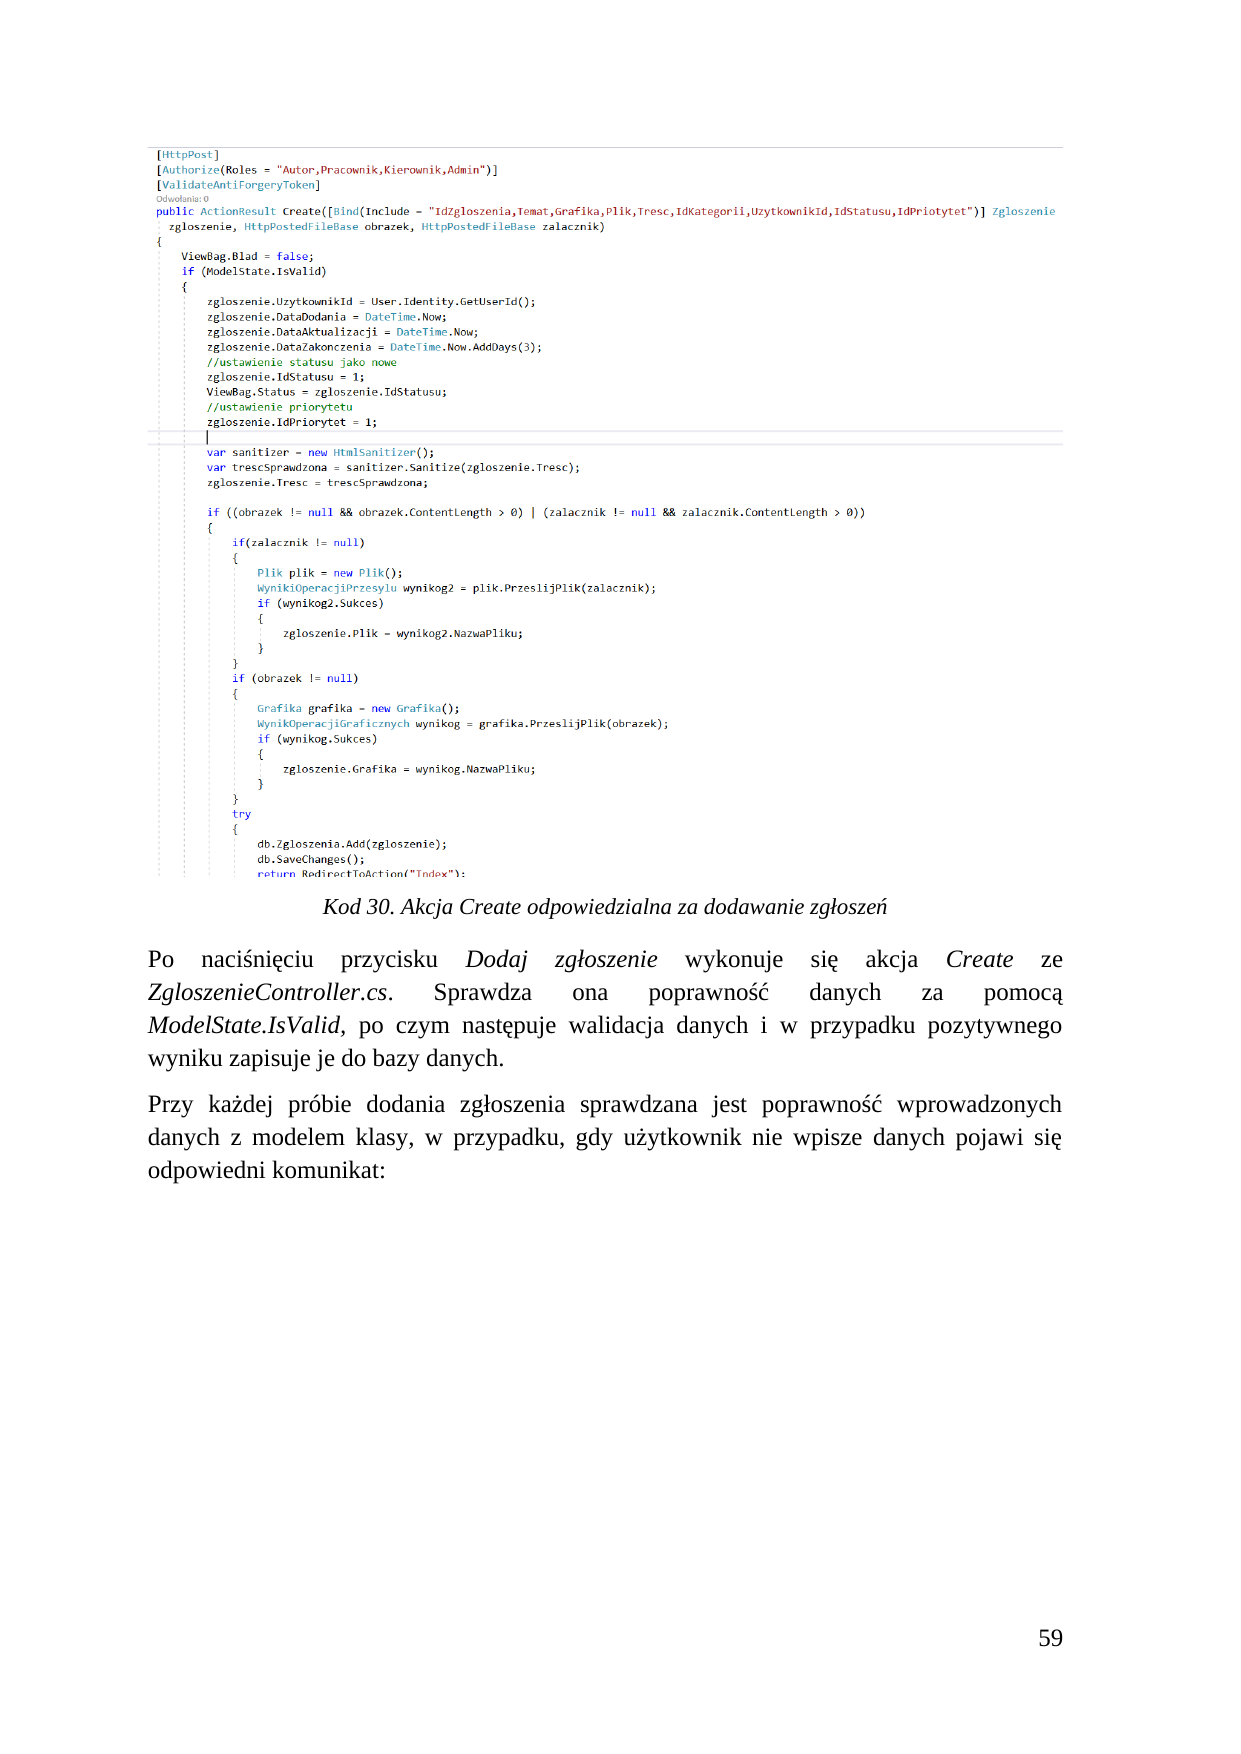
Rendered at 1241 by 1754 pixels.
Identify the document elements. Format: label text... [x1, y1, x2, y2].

text Po naciśnięciu przycisku Dodaj zgłoszenie wykonuje się akcja Create ze ZgloszenieController.cs. Sprawdza ona poprawność danych za pomocą ModelState.IsValid, po czym następuje walidacja danych i w przypadku pozytywnego wyniku zapisuje je do bazy danych. [148, 944, 1063, 1072]
list Przy każdej próbie dodania zgłoszenia sprawdzana jest poprawność wprowadzonych danych z modelem klasy, w przypadku, gdy użytkownik nie wpisze danych pojawi się odpowiedni komunikat: [148, 1089, 1063, 1183]
text Kod 30. Akcja Create odpowiedzialna za dodawanie zgłoszeń [148, 893, 1063, 919]
picture [147, 147, 1063, 877]
